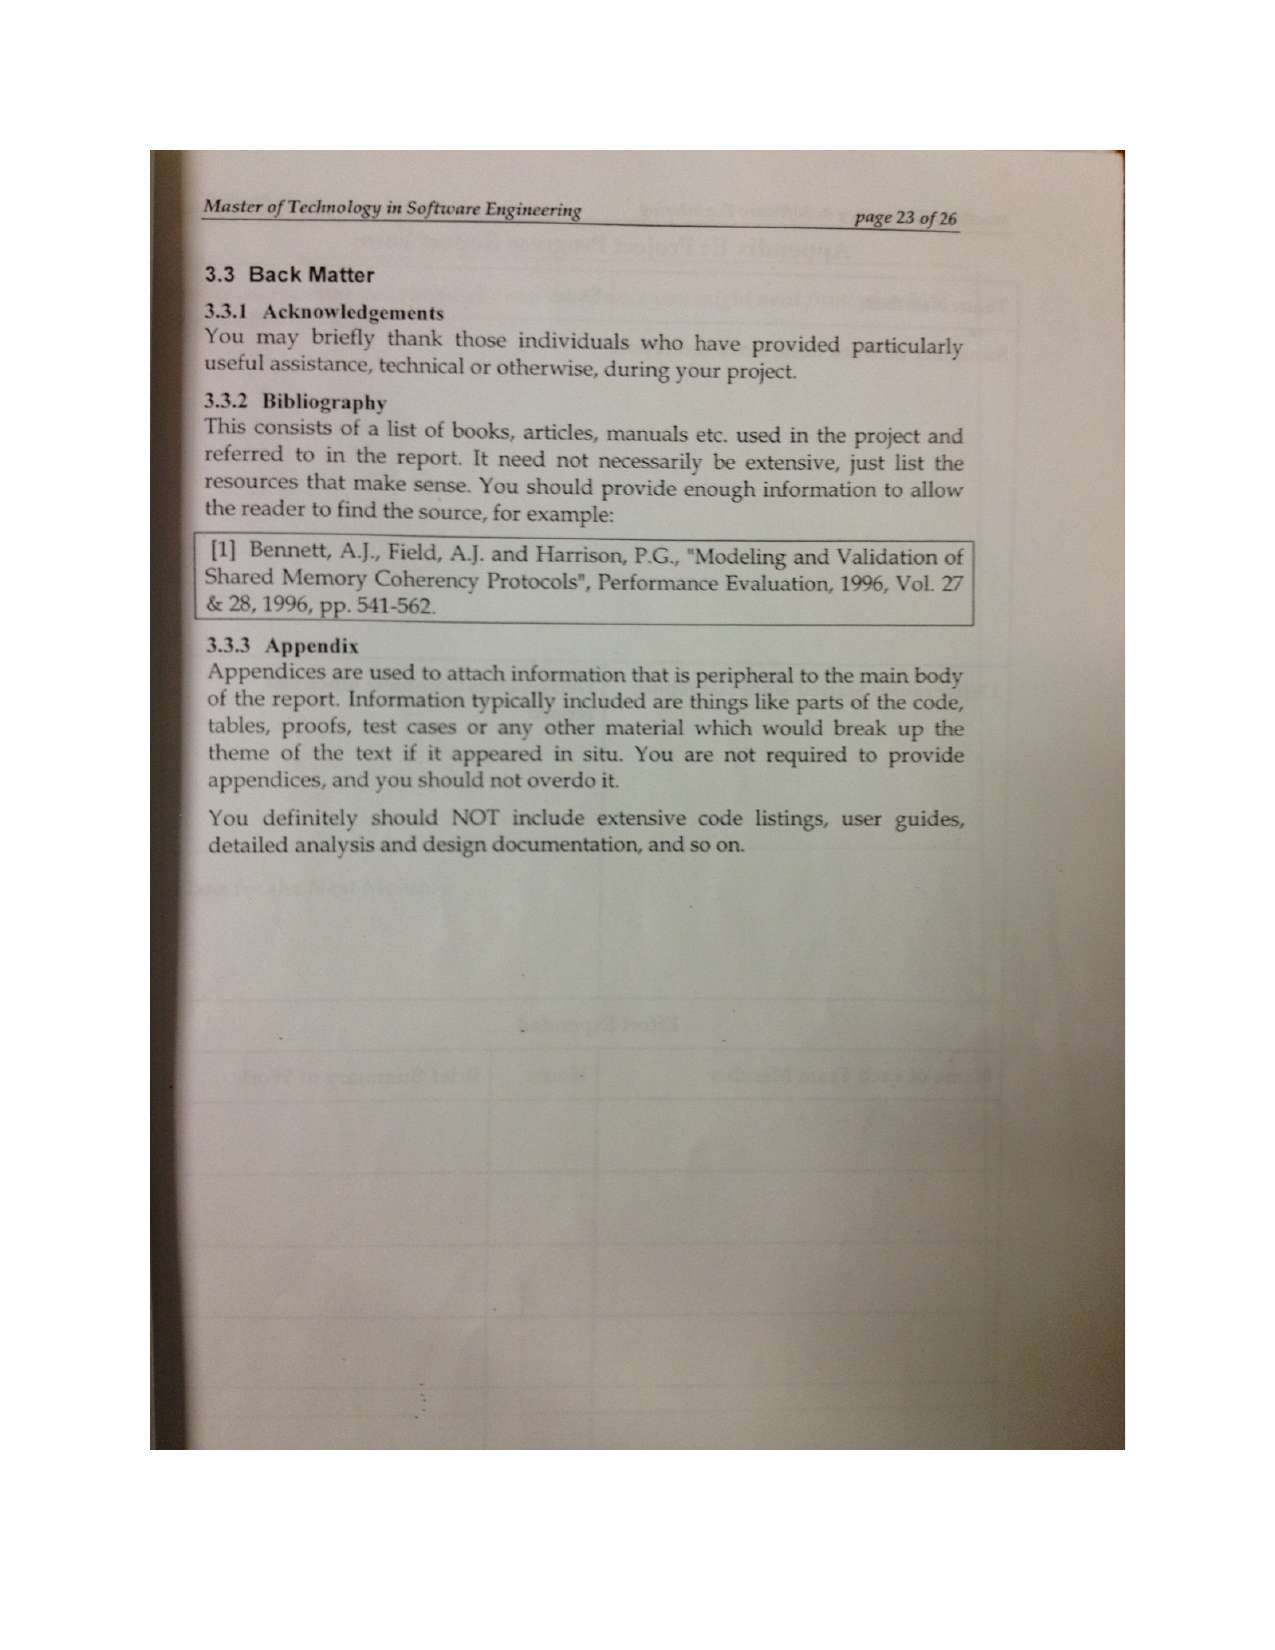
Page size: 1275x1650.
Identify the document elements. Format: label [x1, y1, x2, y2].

picture [150, 150, 1125, 1450]
